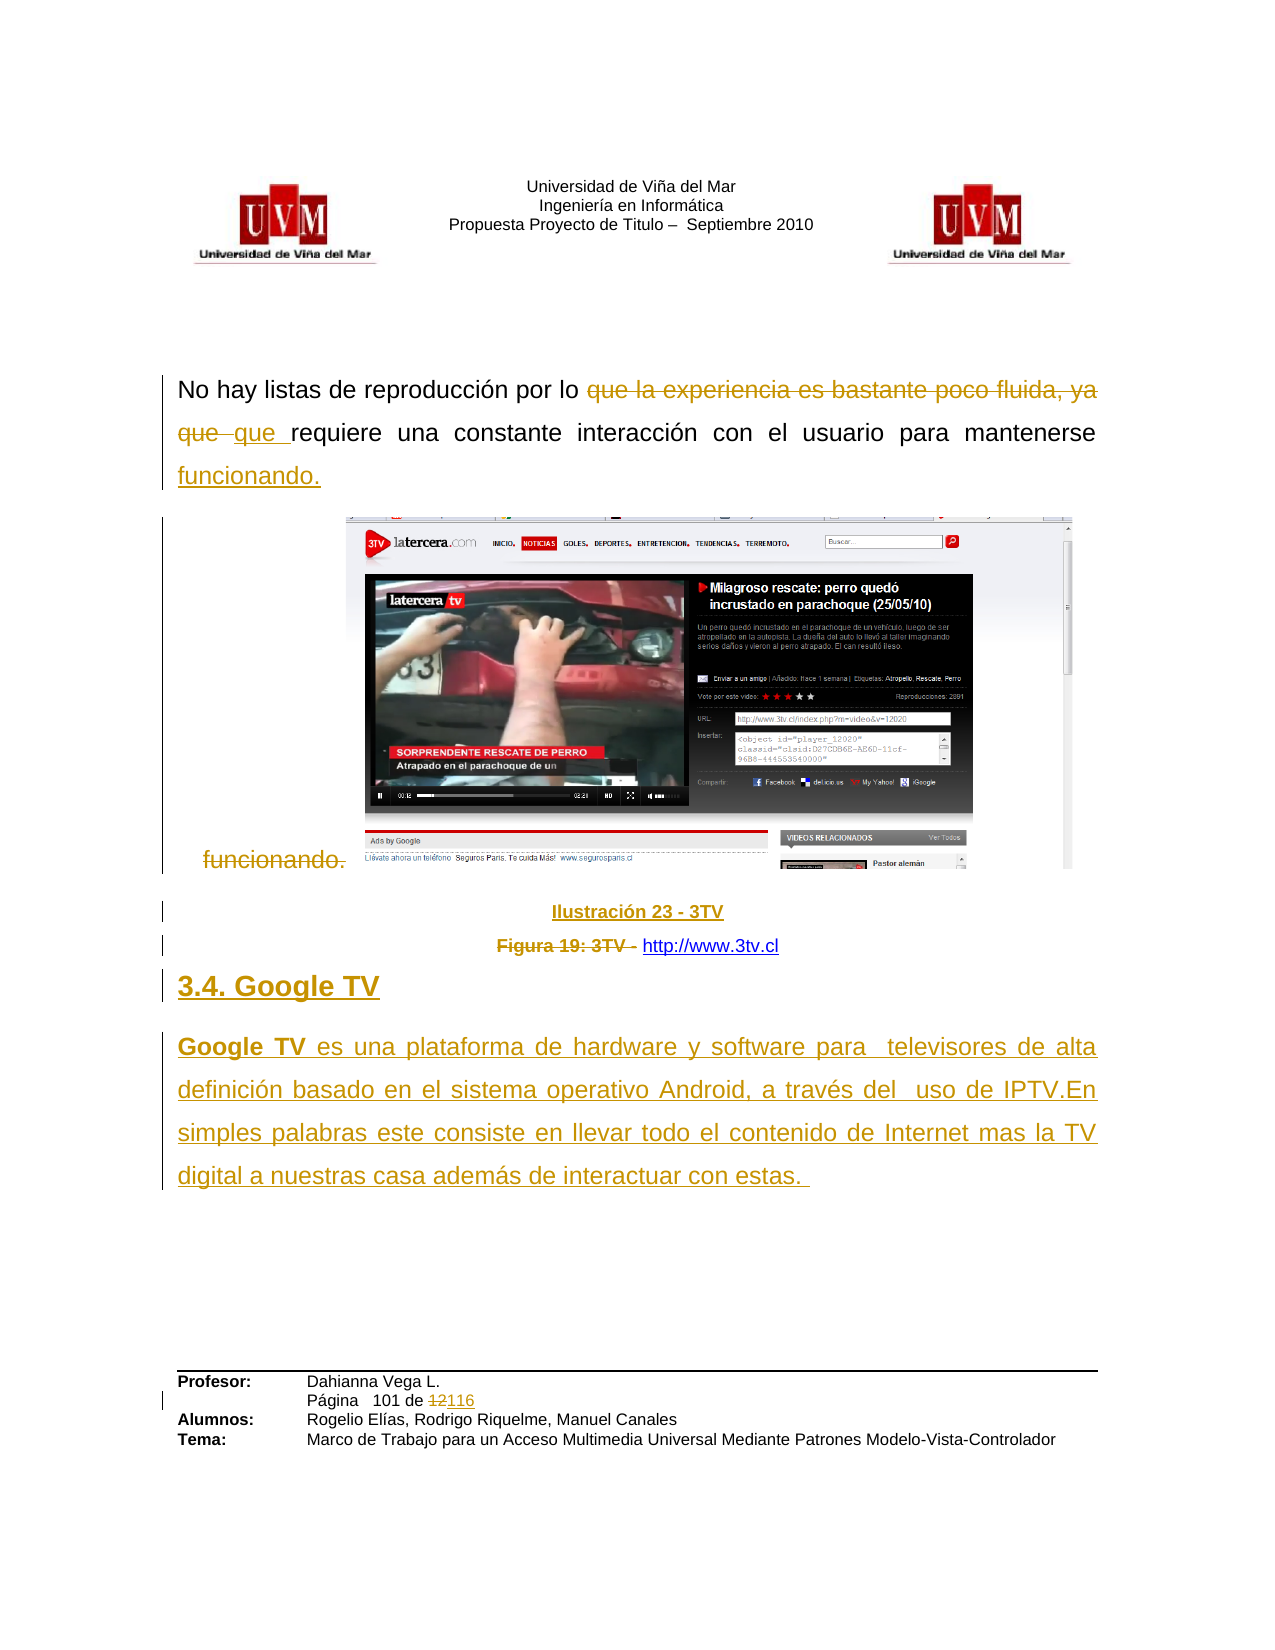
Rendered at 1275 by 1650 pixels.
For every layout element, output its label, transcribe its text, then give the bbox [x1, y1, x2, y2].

picture [345, 517, 1073, 869]
picture [871, 176, 1084, 267]
text http://www.3tv.cl [177, 935, 1098, 956]
text No hay listas de reproducción por lo requiere una constante interacción con el usuario para mantenerse [177, 375, 1098, 490]
picture [177, 176, 390, 267]
